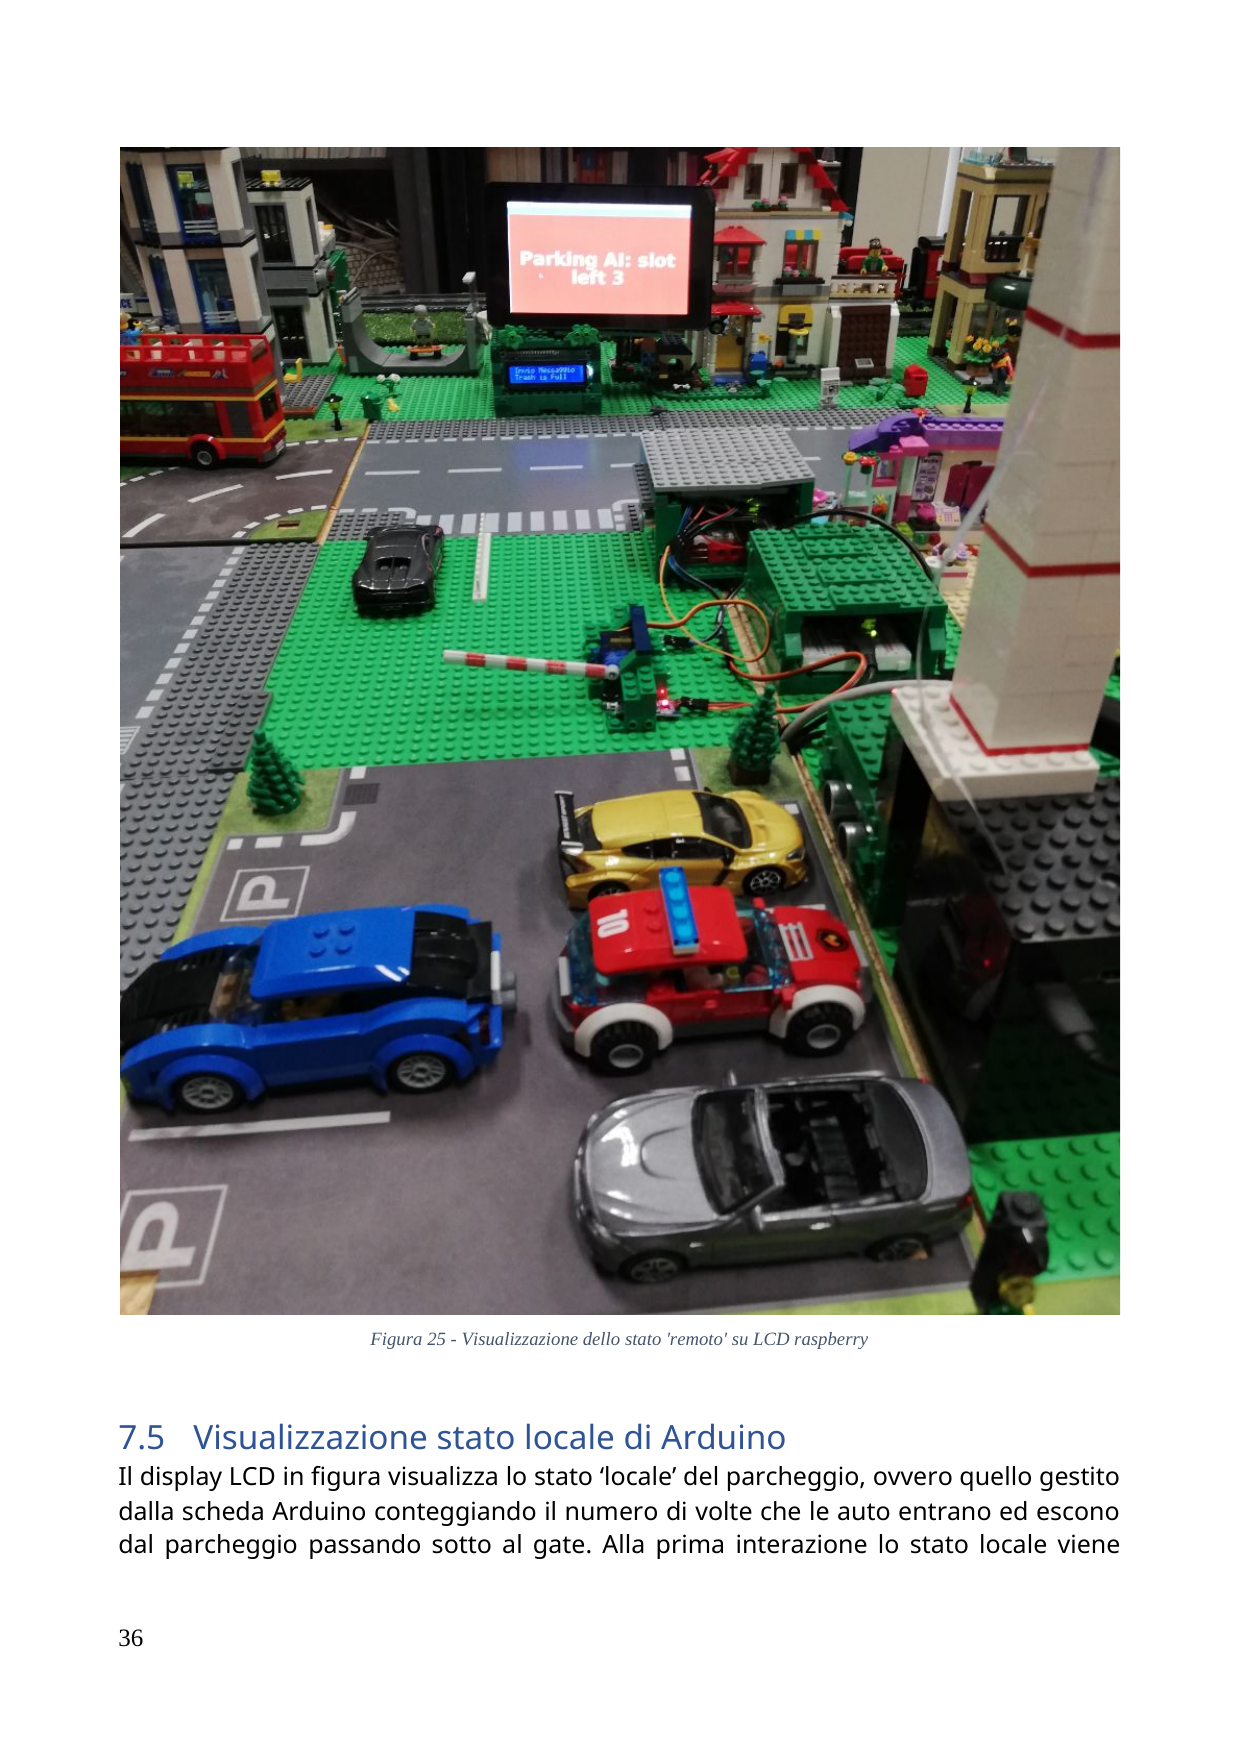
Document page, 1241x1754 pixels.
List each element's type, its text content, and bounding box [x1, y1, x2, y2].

subtitle Visualizzazione stato locale di Arduino [118, 1414, 1122, 1459]
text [118, 1459, 1122, 1561]
picture [120, 147, 1121, 1315]
